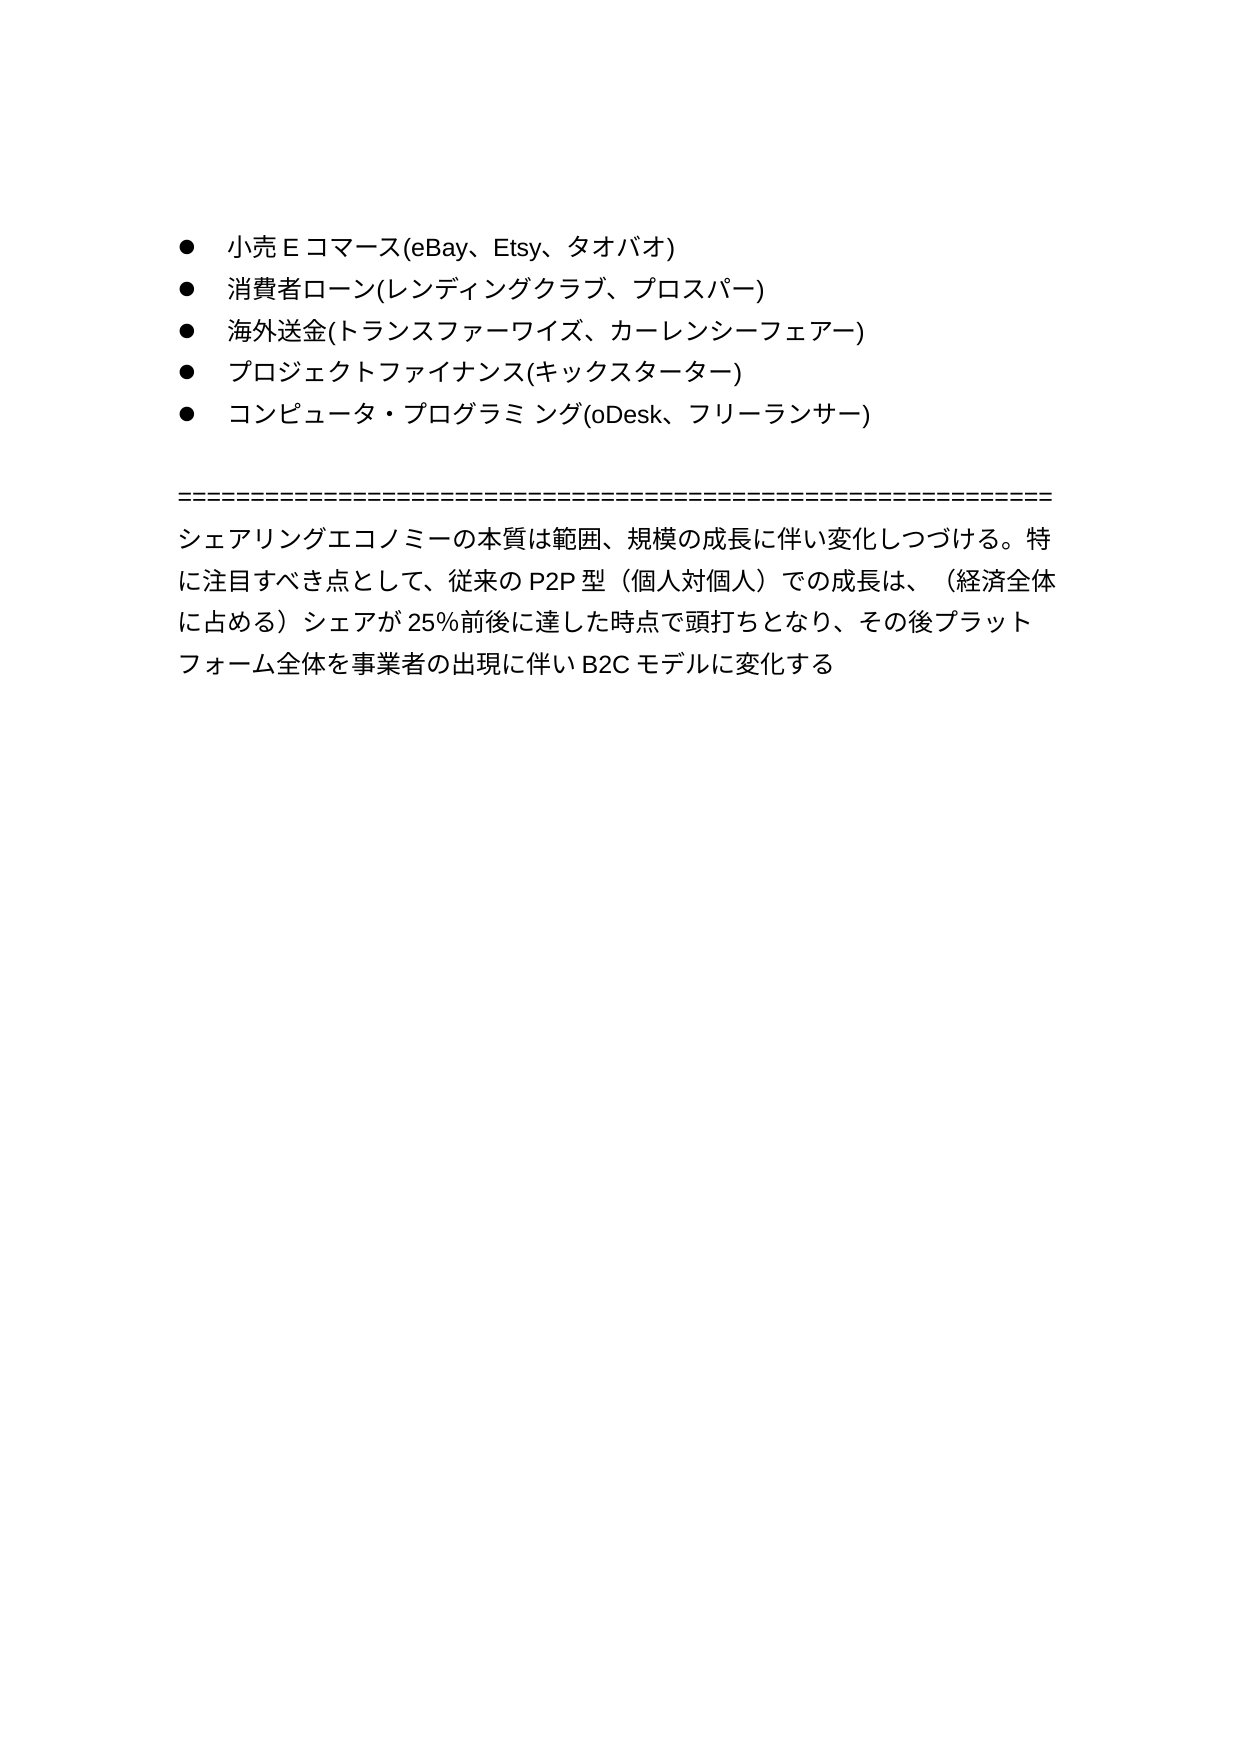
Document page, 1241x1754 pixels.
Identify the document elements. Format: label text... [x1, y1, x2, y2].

list 消費者ローン(レンディングクラブ、プロスパー) [177, 267, 1063, 308]
text シェアリングエコノミーの本質は範囲、規模の成長に伴い変化しつづける。特に注目すべき点として、従来のP2P型（個人対個人）での成長は、（経済全体に占める）シェアが25％前後に達した時点で頭打ちとなり、その後プラットフォーム全体を事業者の出現に伴いB2Cモデルに変化する [177, 517, 1063, 683]
text ============================================================ [177, 475, 1063, 517]
list 小売Eコマース(eBay、Etsy、タオバオ) [177, 225, 1063, 267]
list コンピュータ・プログラミ ング(oDesk、フリーランサー) [177, 392, 1063, 433]
list プロジェクトファイナンス(キックスターター) [177, 350, 1063, 392]
list 海外送金(トランスファーワイズ、カーレンシーフェアー) [177, 308, 1063, 350]
